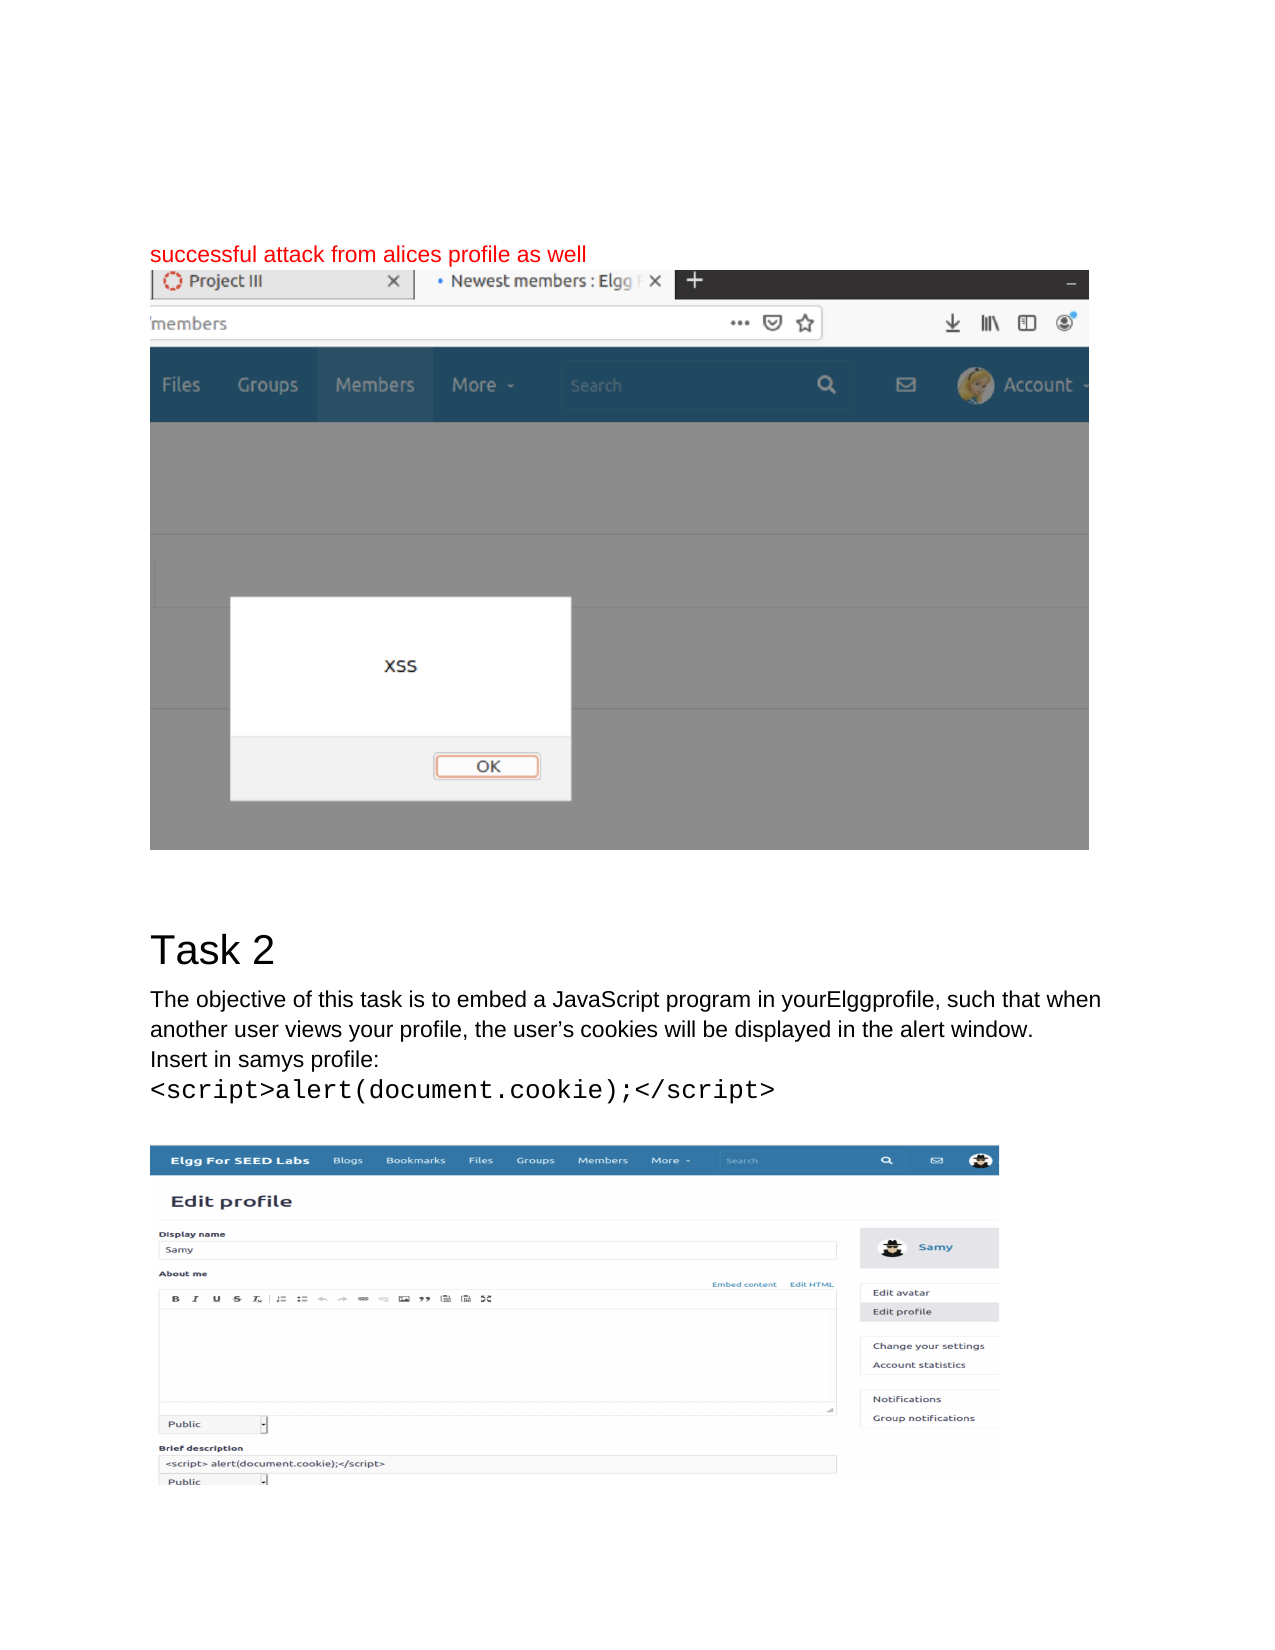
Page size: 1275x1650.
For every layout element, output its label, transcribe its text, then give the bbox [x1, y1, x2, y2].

picture [150, 270, 1089, 850]
text Insert in samys profile: [150, 1046, 1125, 1072]
picture [150, 1144, 1000, 1485]
subtitle Task 2 [150, 925, 1125, 973]
text The objective of this task is to embed a JavaScript program in yourElggprofile, such that when another user views your profile, the user’s cookies will be displayed in the alert window. [150, 986, 1125, 1042]
text <script>alert(document.cookie);</script> [150, 1076, 1125, 1106]
text successful attack from alices profile as well [150, 241, 1125, 267]
